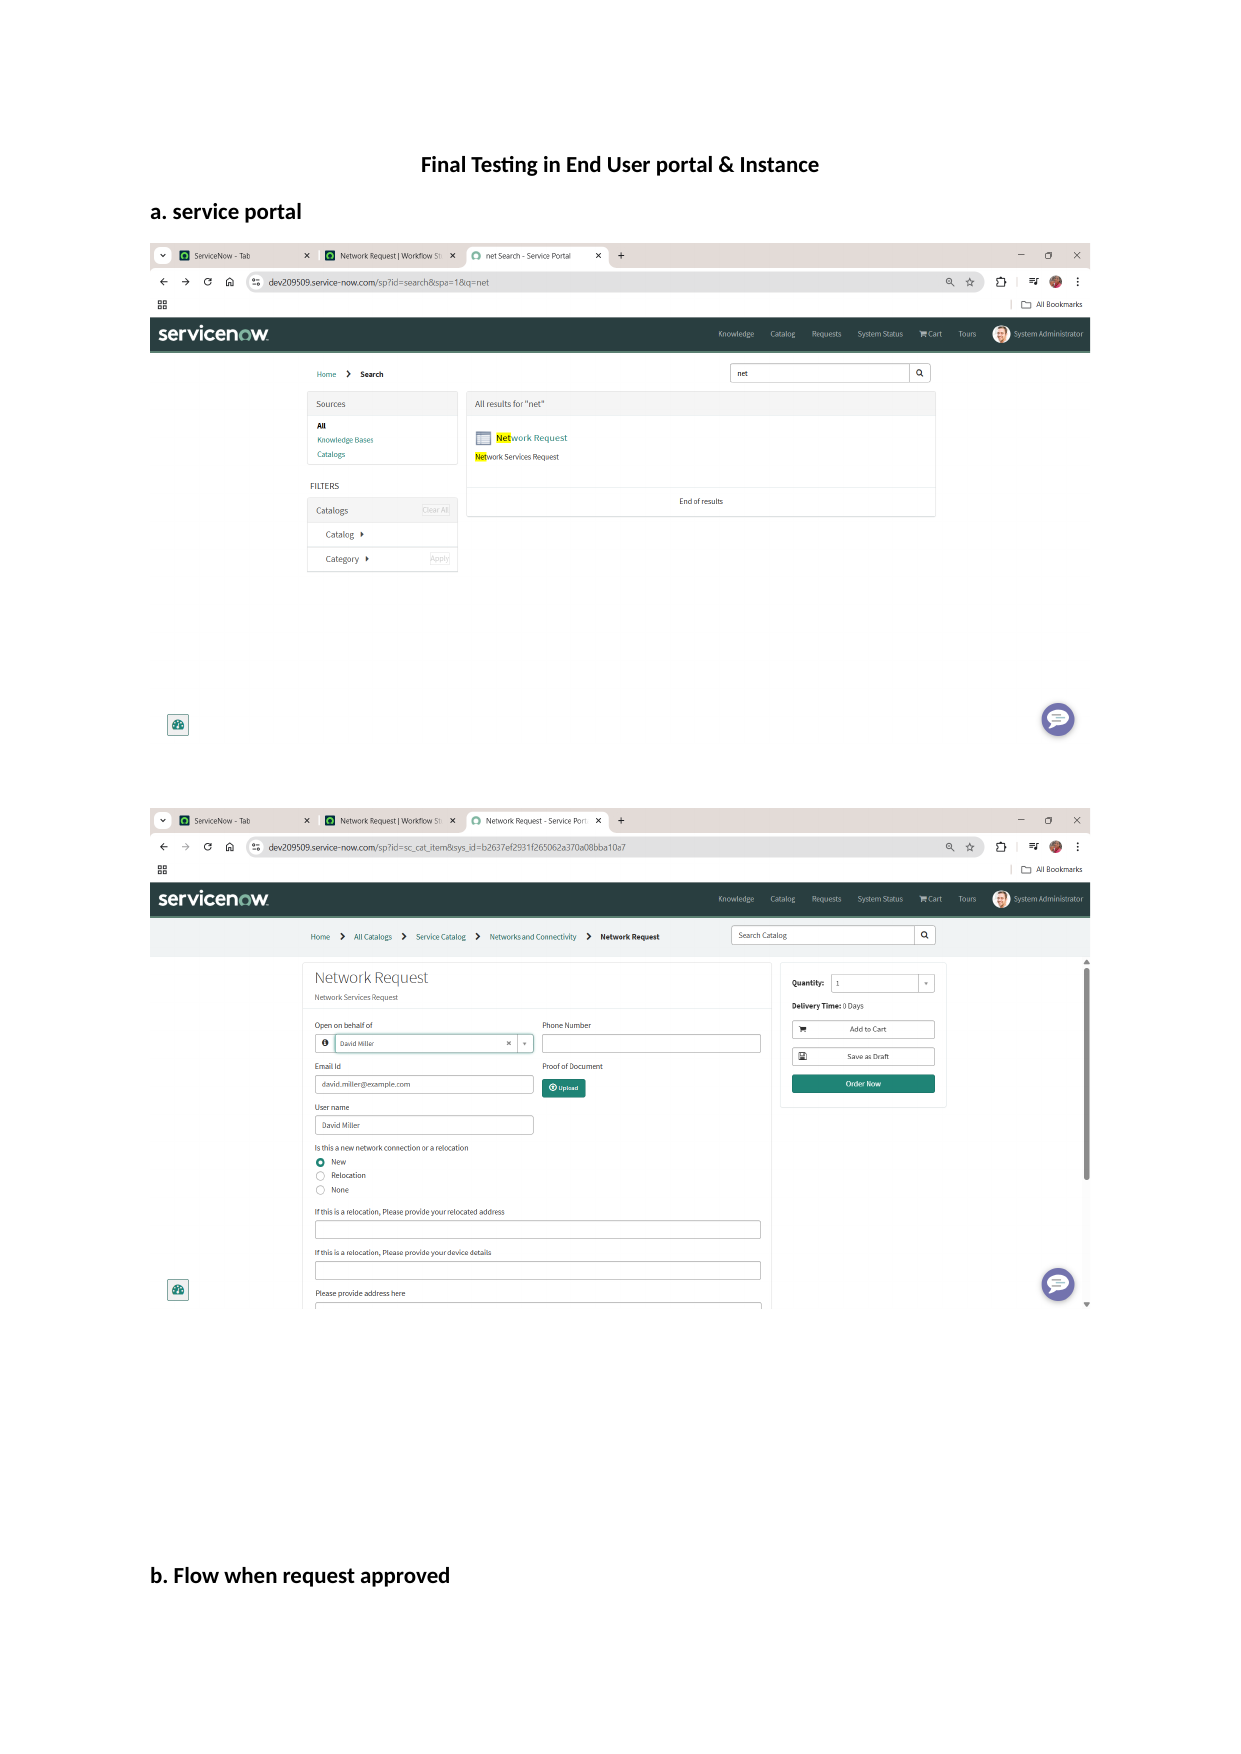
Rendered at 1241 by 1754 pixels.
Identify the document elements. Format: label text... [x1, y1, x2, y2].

picture [150, 808, 1091, 1309]
text Final Testing in End User portal & Instance [150, 150, 1090, 178]
text b. Flow when request approved [150, 1562, 1090, 1590]
text a. service portal [150, 197, 1090, 225]
picture [150, 243, 1091, 744]
